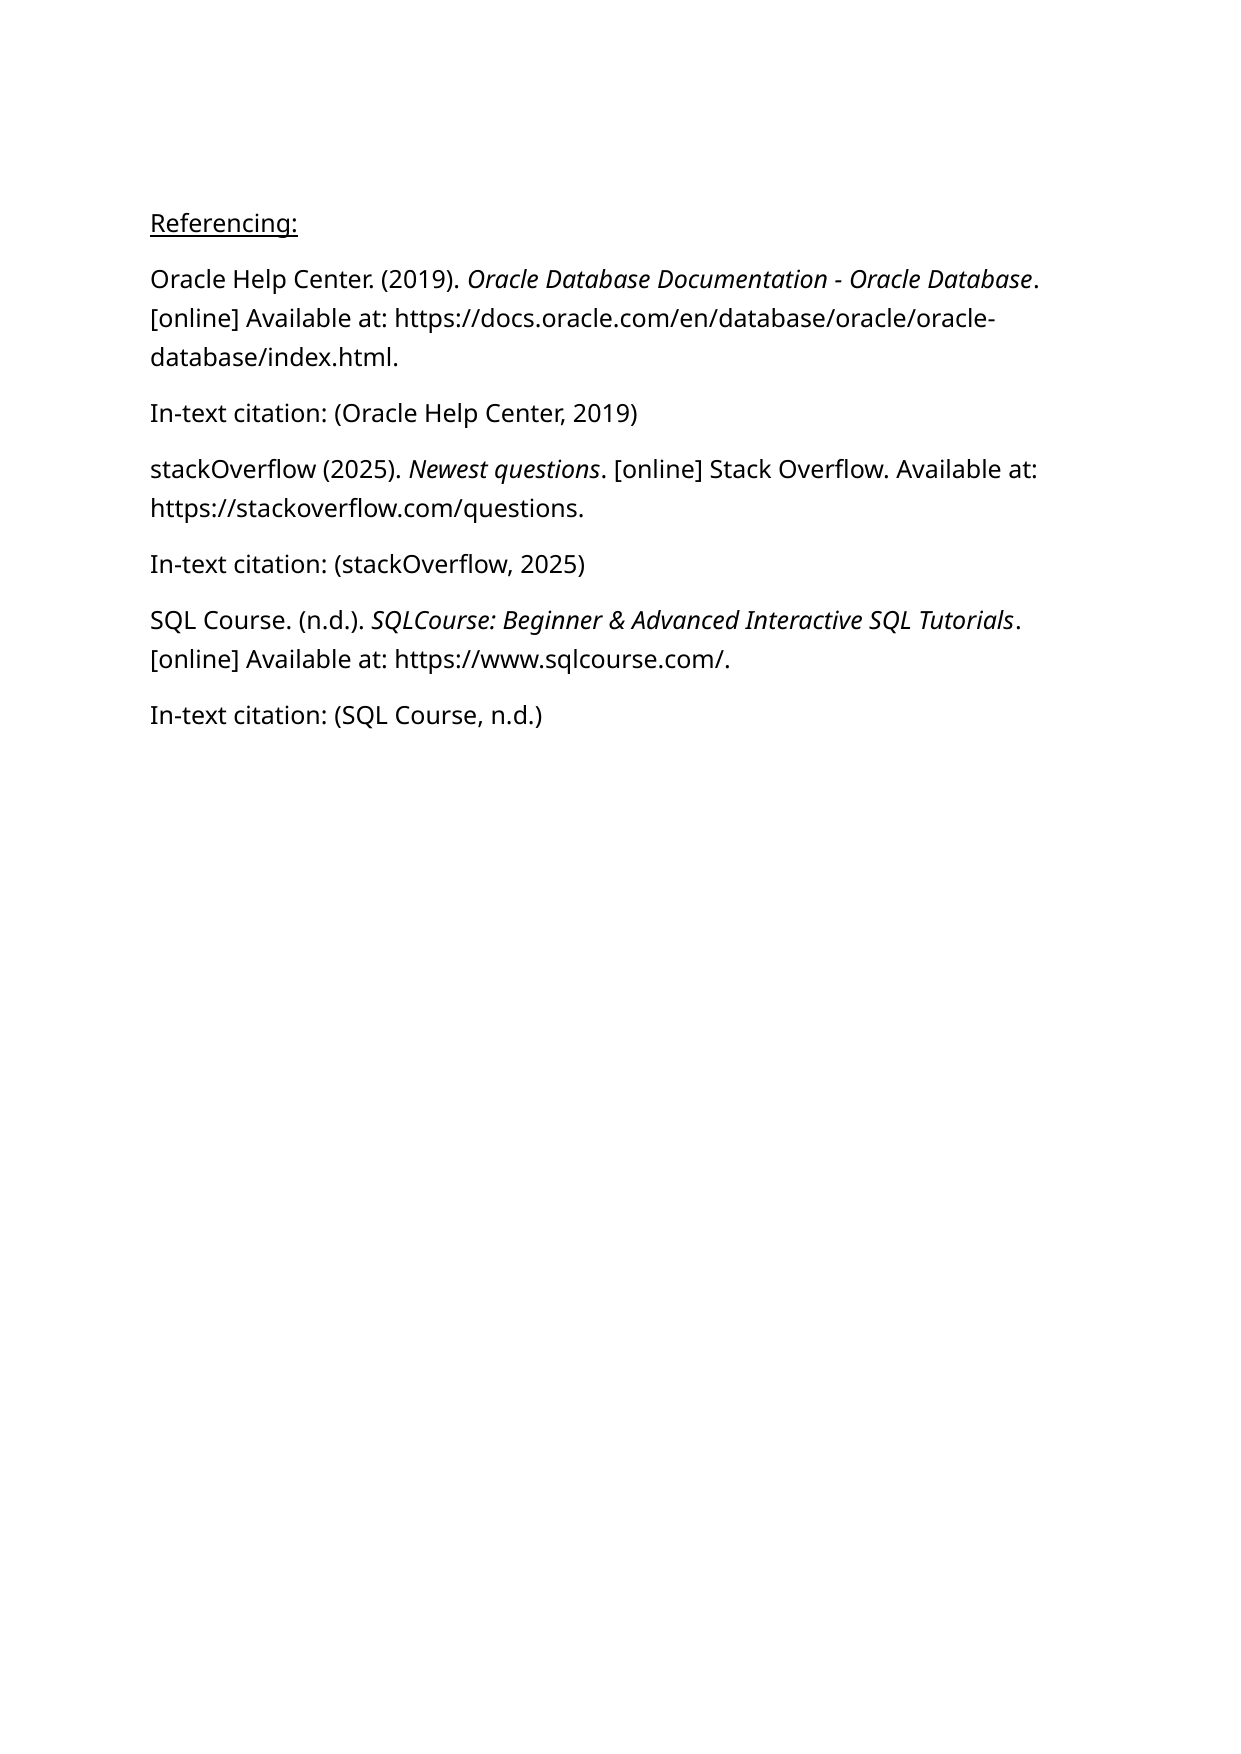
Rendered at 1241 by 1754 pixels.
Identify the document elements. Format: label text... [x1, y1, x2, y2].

text Referencing: [150, 206, 1090, 240]
text In-text citation: (SQL Course, n.d.) [150, 697, 1090, 732]
text SQL Course. (n.d.). SQLCourse: Beginner & Advanced Interactive SQL Tutorials. [online] Available at: https://www.sqlcourse.com/. [150, 602, 1090, 676]
text In-text citation: (Oracle Help Center, 2019) [150, 396, 1090, 430]
text stackOverflow (2025). Newest questions. [online] Stack Overflow. Available at: https://stackoverflow.com/questions. [150, 452, 1090, 525]
text Oracle Help Center. (2019). Oracle Database Documentation - Oracle Database. [online] Available at: https://docs.oracle.com/en/database/oracle/oracle-database/index.html. [150, 262, 1090, 374]
text In-text citation: (stackOverflow, 2025) [150, 547, 1090, 581]
